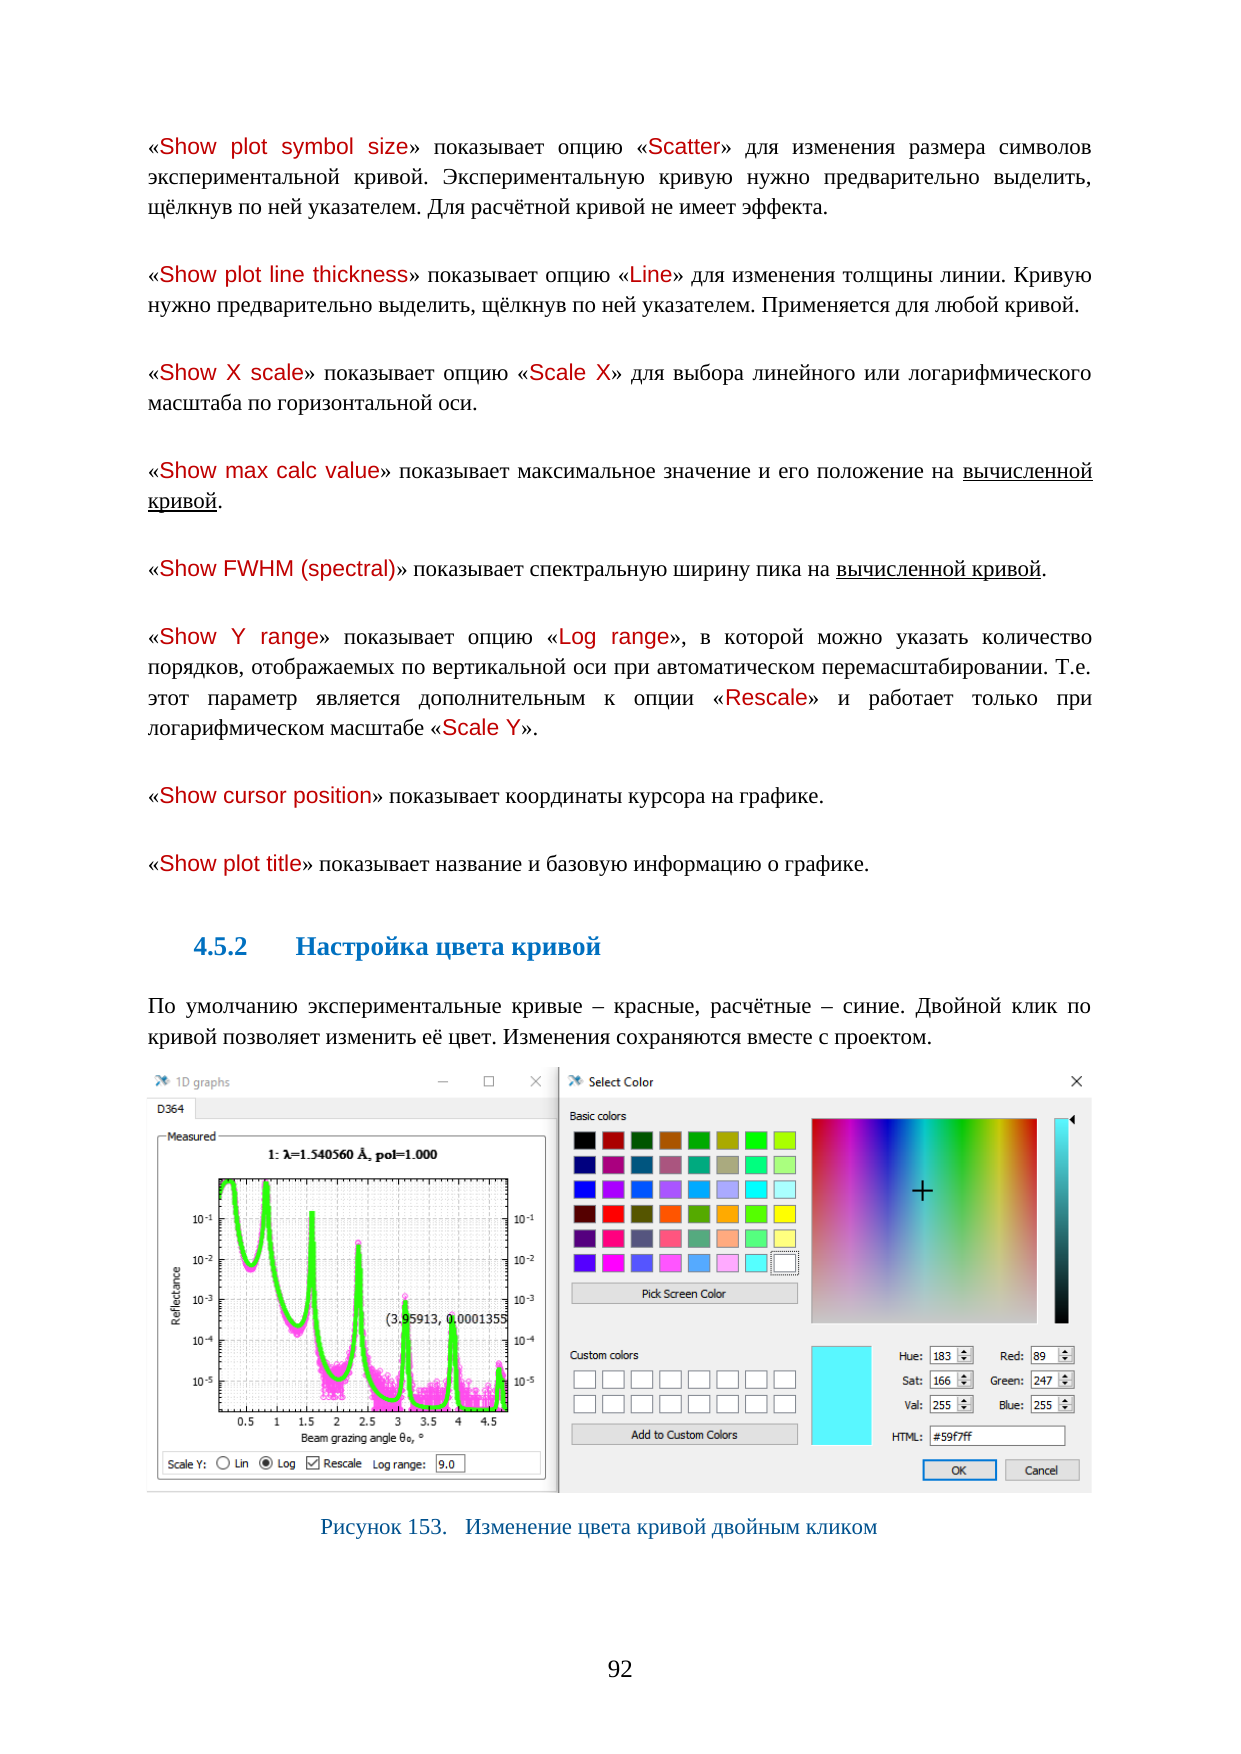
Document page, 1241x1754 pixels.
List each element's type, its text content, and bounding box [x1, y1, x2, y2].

picture [146, 1067, 1092, 1493]
text По умолчанию экспериментальные кривые – красные, расчётные – синие. Двойной клик по кривой позволяет изменить её цвет. Изменения сохраняются вместе с проектом. [148, 993, 1093, 1049]
text «Show max calc value» показывает максимальное значение и его положение на вычисленной кривой. [148, 457, 1093, 514]
text «Show plot symbol size» показывает опцию «Scatter» для изменения размера символов экспериментальной кривой. Экспериментальную кривую нужно предварительно выделить, щёлкнув по ней указателем. Для расчётной кривой не имеет эффекта. [148, 133, 1093, 220]
text «Show plot title» показывает название и базовую информацию о графике. [148, 850, 1093, 876]
text «Show cursor position» показывает координаты курсора на графике. [148, 782, 1093, 808]
text «Show X scale» показывает опцию «Scale X» для выбора линейного или логарифмического масштаба по горизонтальной оси. [148, 359, 1093, 416]
text «Show plot line thickness» показывает опцию «Line» для изменения толщины линии. Кривую нужно предварительно выделить, щёлкнув по ней указателем. Применяется для любой кривой. [148, 261, 1093, 318]
text «Show FWHM (spectral)» показывает спектральную ширину пика на вычисленной кривой. [148, 555, 1093, 582]
text «Show Y range» показывает опцию «Log range», в которой можно указать количество порядков, отображаемых по вертикальной оси при автоматическом перемасштабировании. Т.е. этот параметр является дополнительным к опции «Rescale» и работает только при логарифмическом масштабе «Scale Y». [148, 623, 1093, 740]
subtitle Настройка цвета кривой [193, 930, 1093, 961]
